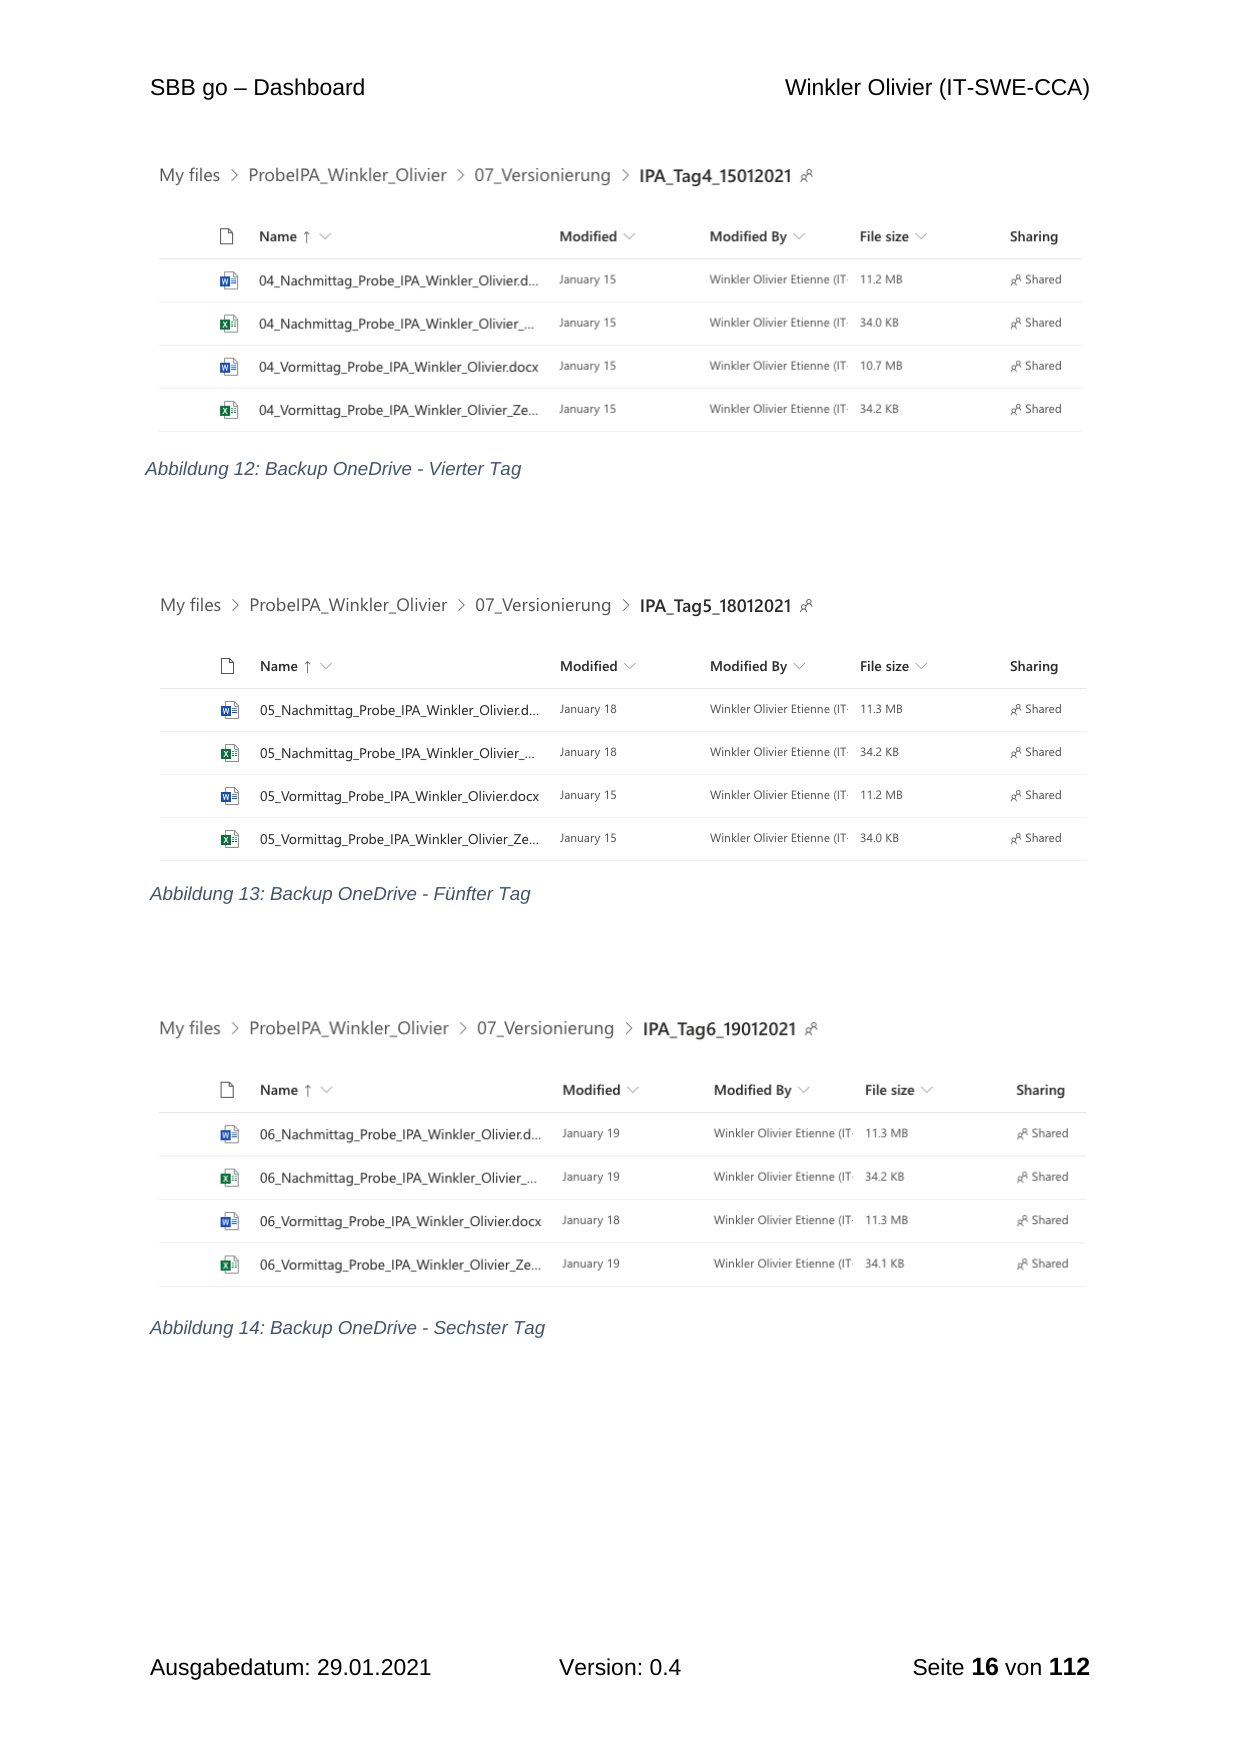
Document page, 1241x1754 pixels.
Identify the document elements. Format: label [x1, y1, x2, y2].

picture [150, 1009, 1087, 1305]
picture [150, 587, 1087, 871]
picture [145, 150, 1082, 446]
